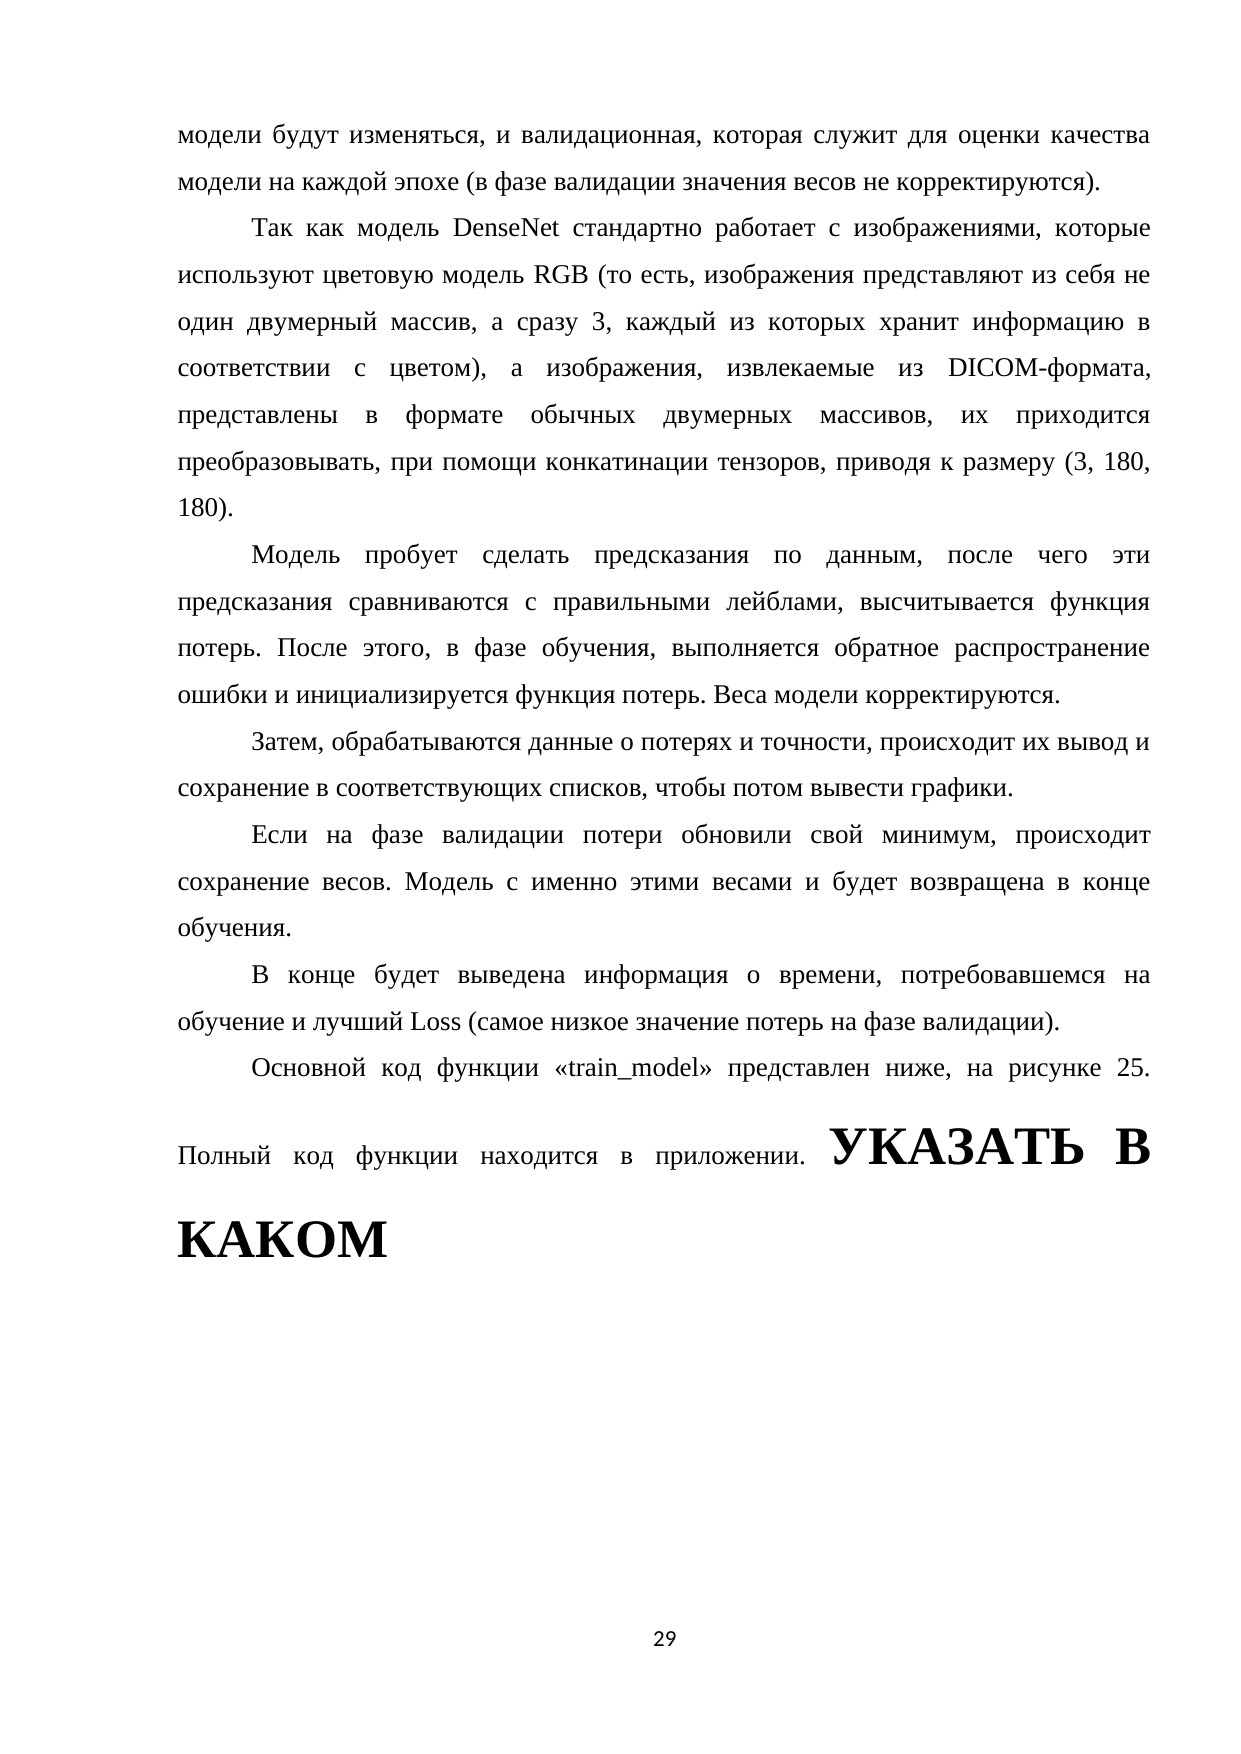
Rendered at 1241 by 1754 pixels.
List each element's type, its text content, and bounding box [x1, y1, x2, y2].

text Так как модель DenseNet стандартно работает с изображениями, которые используют цветовую модель RGB (то есть, изображения представляют из себя не один двумерный массив, а сразу 3, каждый из которых хранит информацию в соответствии с цветом), а изображения, извлекаемые из DICOM-формата, представлены в формате обычных двумерных массивов, их приходится преобразовывать, при помощи конкатинации тензоров, приводя к размеру (3, 180, 180). [177, 211, 1152, 523]
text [177, 118, 1152, 196]
text Модель пробует сделать предсказания по данным, после чего эти предсказания сравниваются с правильными лейблами, высчитывается функция потерь. После этого, в фазе обучения, выполняется обратное распространение ошибки и инициализируется функция потерь. Веса модели корректируются. [177, 538, 1152, 709]
text Затем, обрабатываются данные о потерях и точности, происходит их вывод и сохранение в соответствующих списков, чтобы потом вывести графики. [177, 725, 1152, 803]
text Если на фазе валидации потери обновили свой минимум, происходит сохранение весов. Модель с именно этими весами и будет возвращена в конце обучения. [177, 818, 1152, 943]
text Основной код функции «train_model» представлен ниже, на рисунке 25. Полный код функции находится в приложении. УКАЗАТЬ В КАКОМ [177, 1051, 1152, 1269]
text В конце будет выведена информация о времени, потребовавшемся на обучение и лучший Loss (самое низкое значение потерь на фазе валидации). [177, 958, 1152, 1036]
